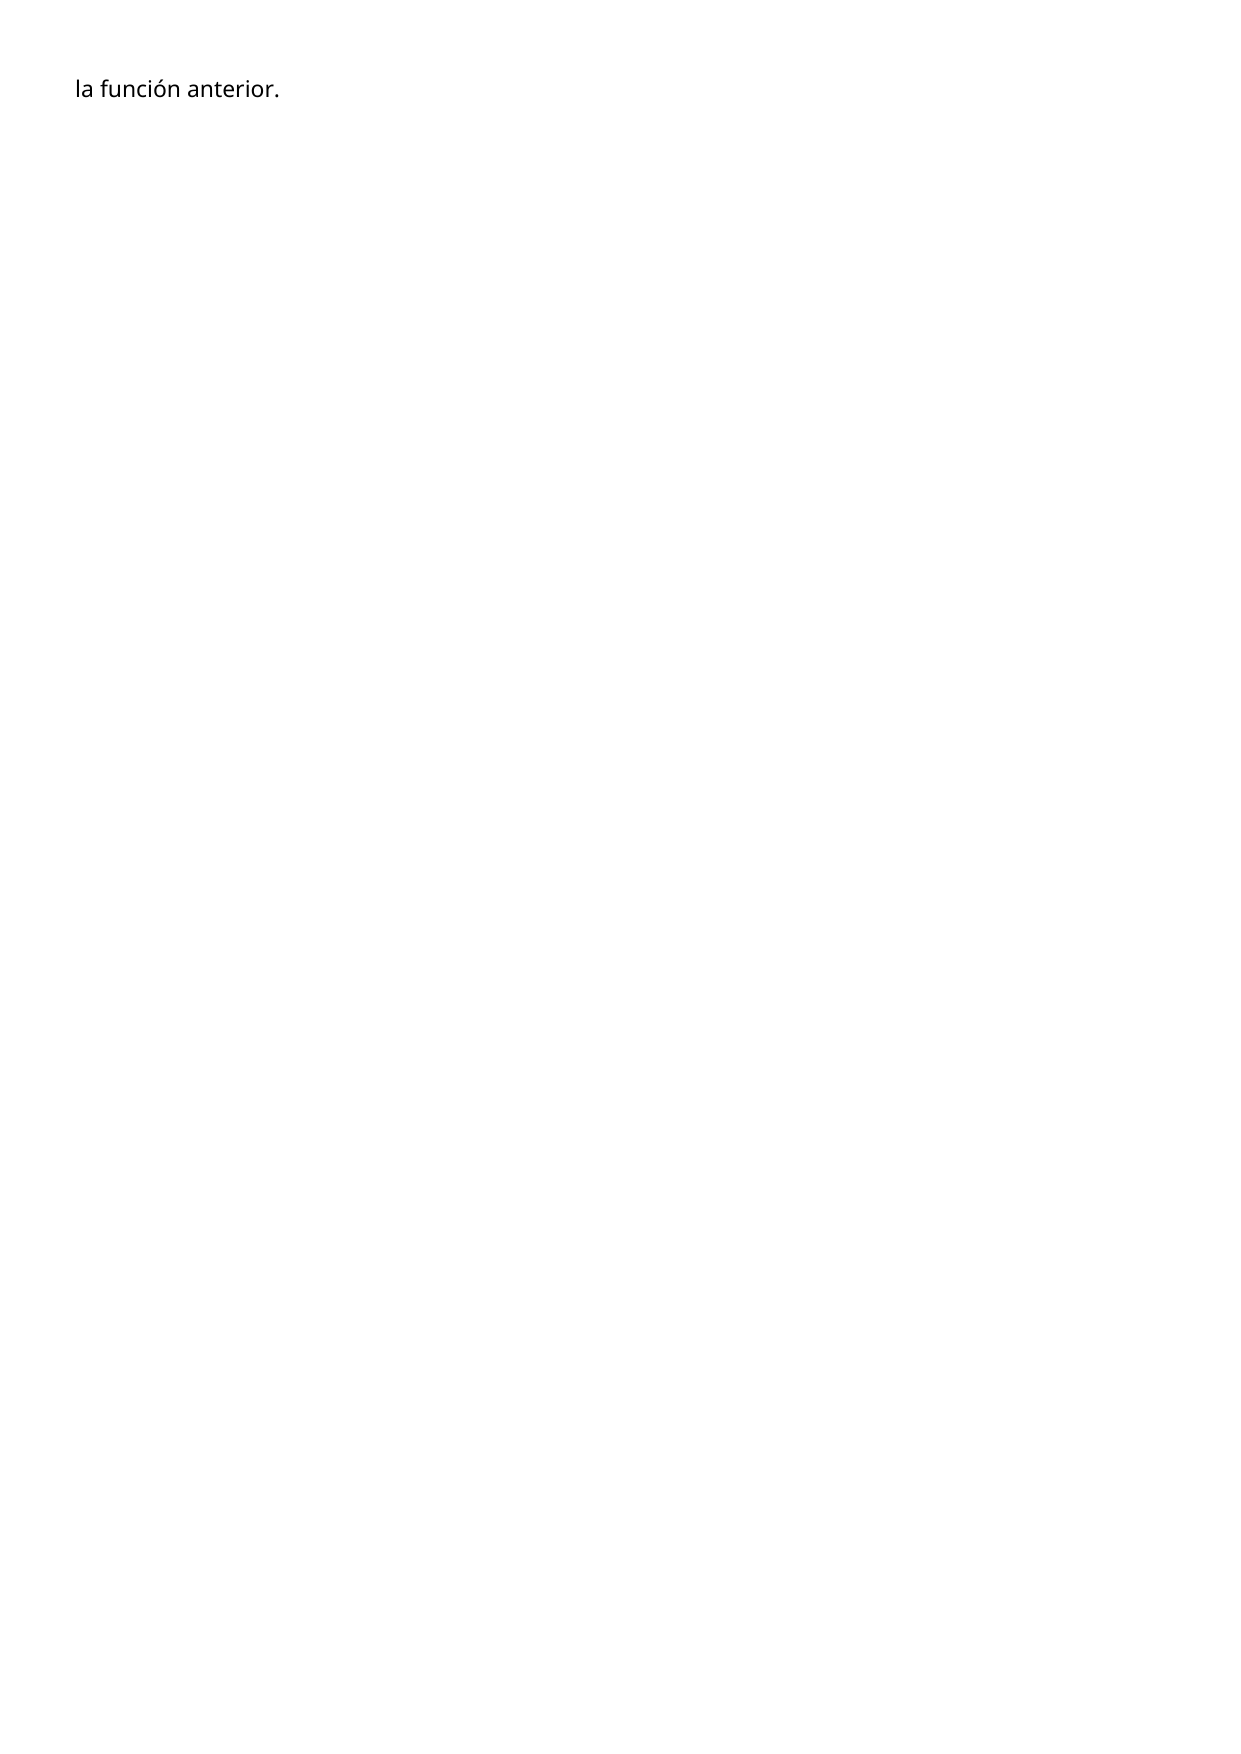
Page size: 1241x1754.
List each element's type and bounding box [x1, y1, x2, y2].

text [75, 73, 1165, 104]
